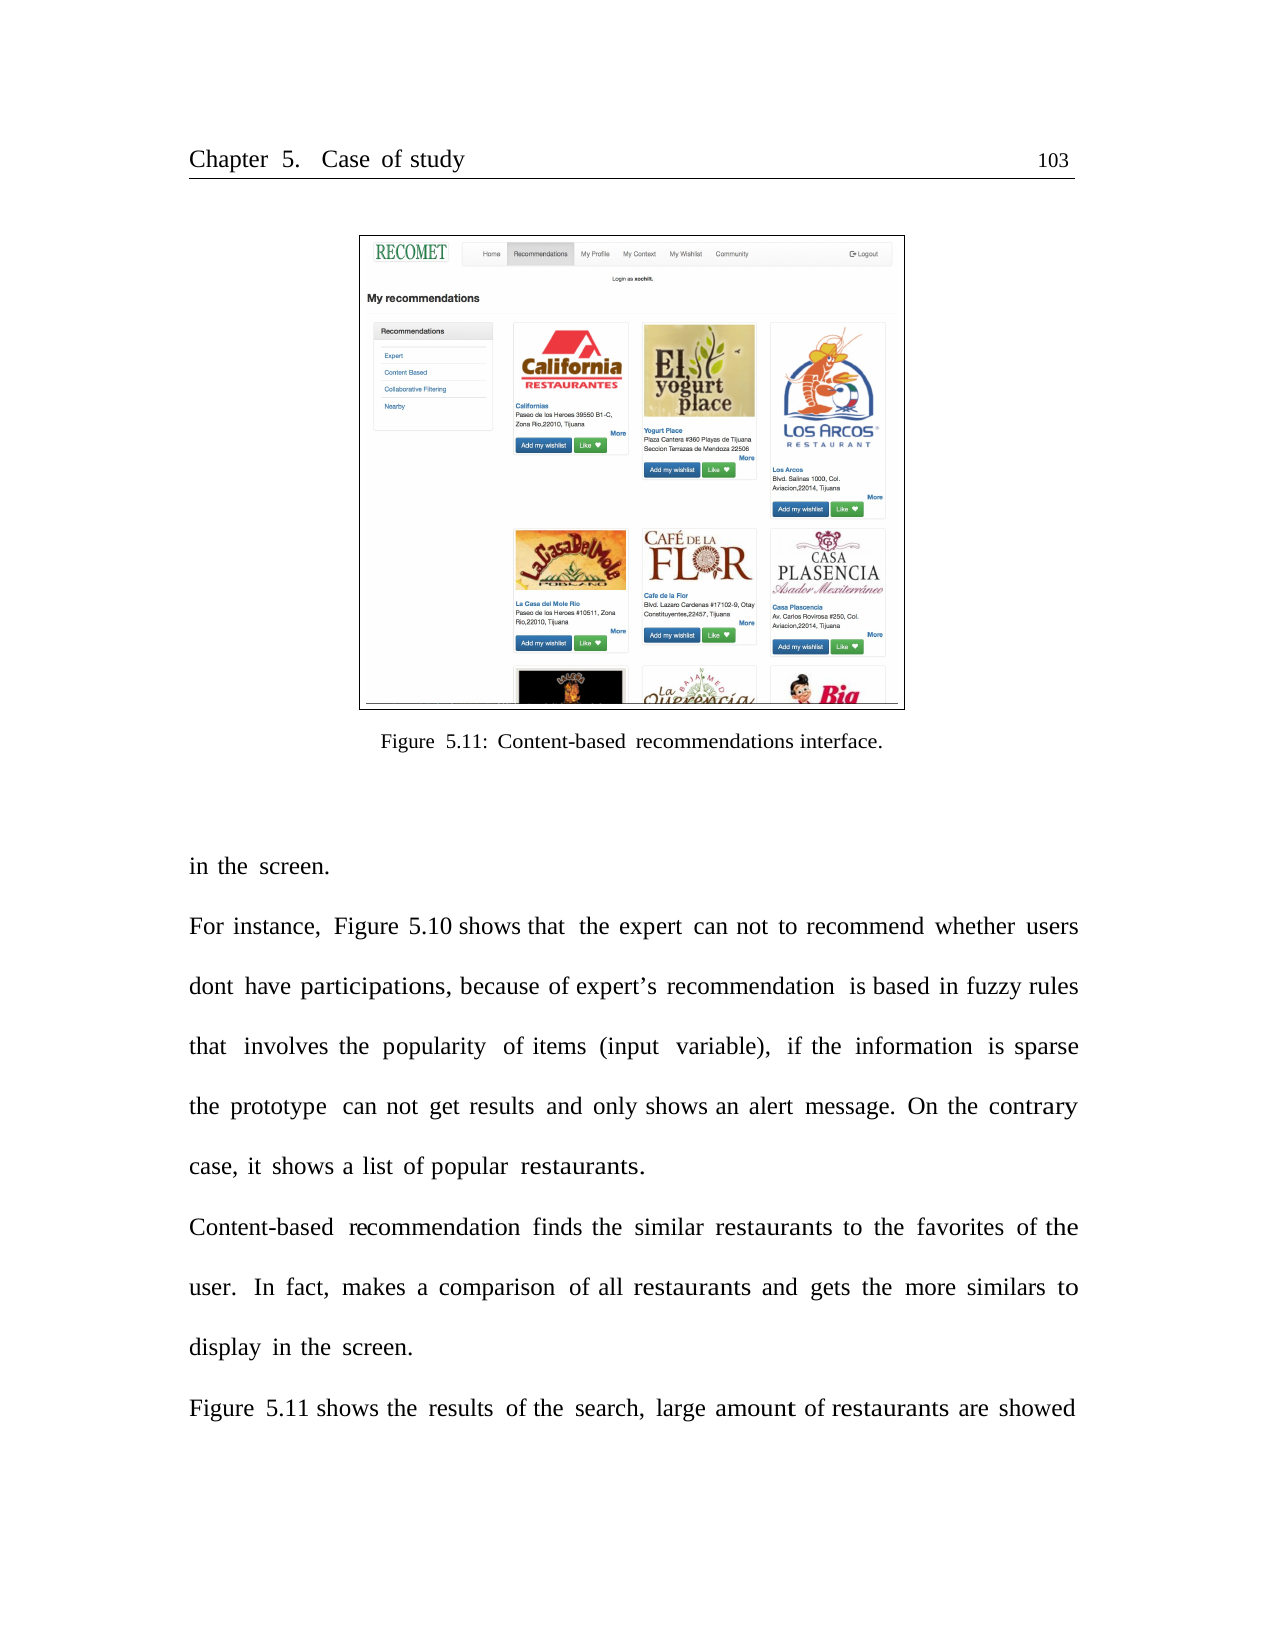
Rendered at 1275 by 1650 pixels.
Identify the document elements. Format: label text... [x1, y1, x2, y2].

text Figure 5.11: Content-based recommendations interface. [380, 729, 1096, 753]
text Content-based recommendation finds the similar restaurants to the favorites of the user. In fact, makes a comparison of all restaurants and gets the more similars to display in the screen. [189, 1212, 1079, 1361]
picture [366, 242, 898, 704]
text in the screen. [189, 851, 335, 879]
text Figure 5.11 shows the results of the search, large amount of restaurants are showed [189, 1393, 1078, 1422]
text For instance, Figure 5.10 shows that the expert can not to recommend whether users dont have participations, because of expert’s recommendation is based in fuzzy rules that involves the popularity of items (input variable), if the information is sparse the prototype can not get results and only shows an alert message. On the contrary case, it shows a list of popular restaurants. [189, 911, 1079, 1180]
